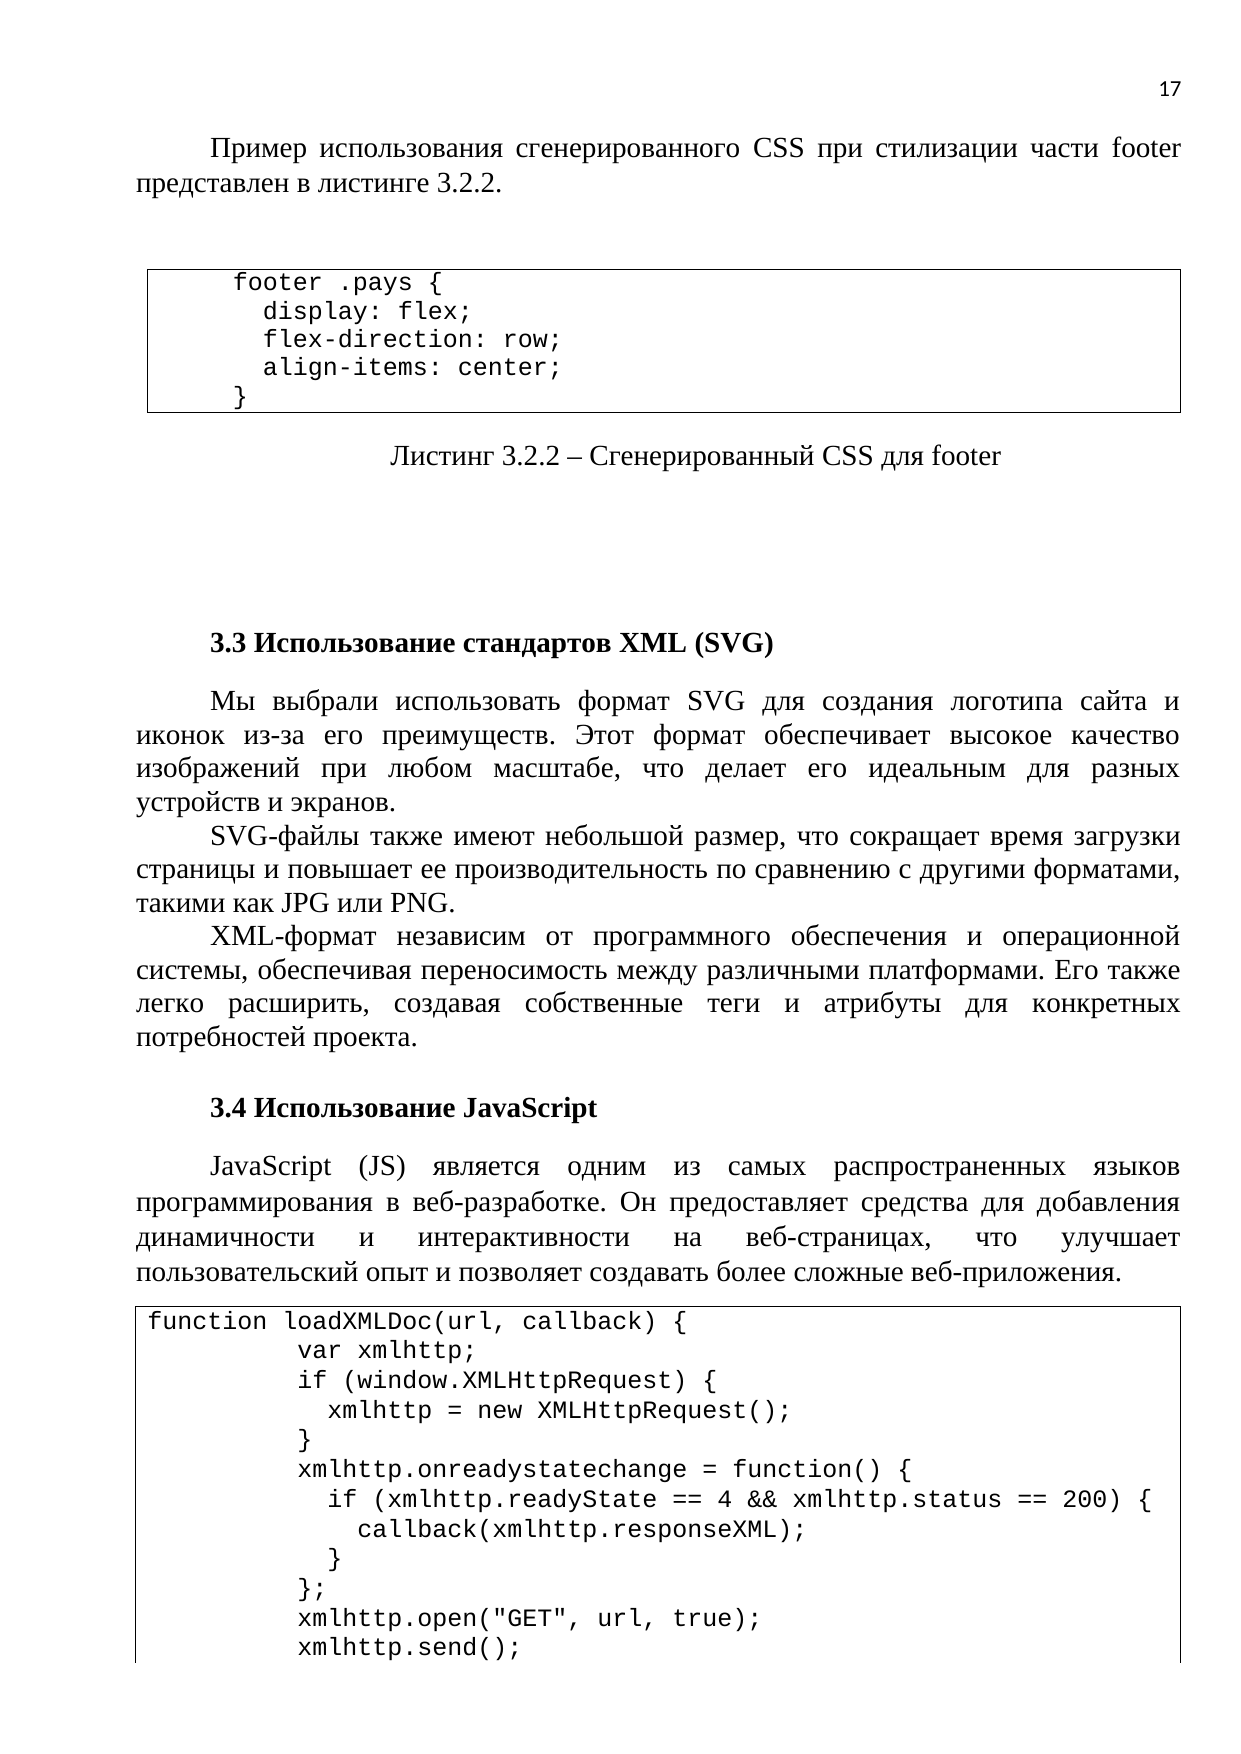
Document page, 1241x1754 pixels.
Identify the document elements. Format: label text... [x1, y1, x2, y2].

text 3.4 Использование JavaScript [136, 1090, 1181, 1123]
text 3.3 Использование стандартов XML (SVG) [136, 625, 1181, 658]
text Листинг 3.2.2 – Сгенерированный CSS для footer [136, 438, 1181, 471]
text SVG-файлы также имеют небольшой размер, что сокращает время загрузки страницы и повышает ее производительность по сравнению с другими форматами, такими как JPG или PNG. [136, 818, 1181, 918]
text Мы выбрали использовать формат SVG для создания логотипа сайта и иконок из-за его преимуществ. Этот формат обеспечивает высокое качество изображений при любом масштабе, что делает его идеальным для разных устройств и экранов. [136, 683, 1181, 818]
table_header footer .pays { display: flex; flex-direction: row; align-items: center; } [148, 270, 1180, 412]
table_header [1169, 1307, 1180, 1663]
text XML-формат независим от программного обеспечения и операционной системы, обеспечивая переносимость между различными платформами. Его также легко расширить, создавая собственные теги и атрибуты для конкретных потребностей проекта. [136, 918, 1181, 1052]
text JavaScript (JS) является одним из самых распространенных языков программирования в веб-разработке. Он предоставляет средства для добавления динамичности и интерактивности на веб-страницах, что улучшает пользовательский опыт и позволяет создавать более сложные веб-приложения. [136, 1148, 1181, 1288]
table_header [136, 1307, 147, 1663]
text Пример использования сгенерированного CSS при стилизации части footer представлен в листинге 3.2.2. [136, 130, 1181, 199]
